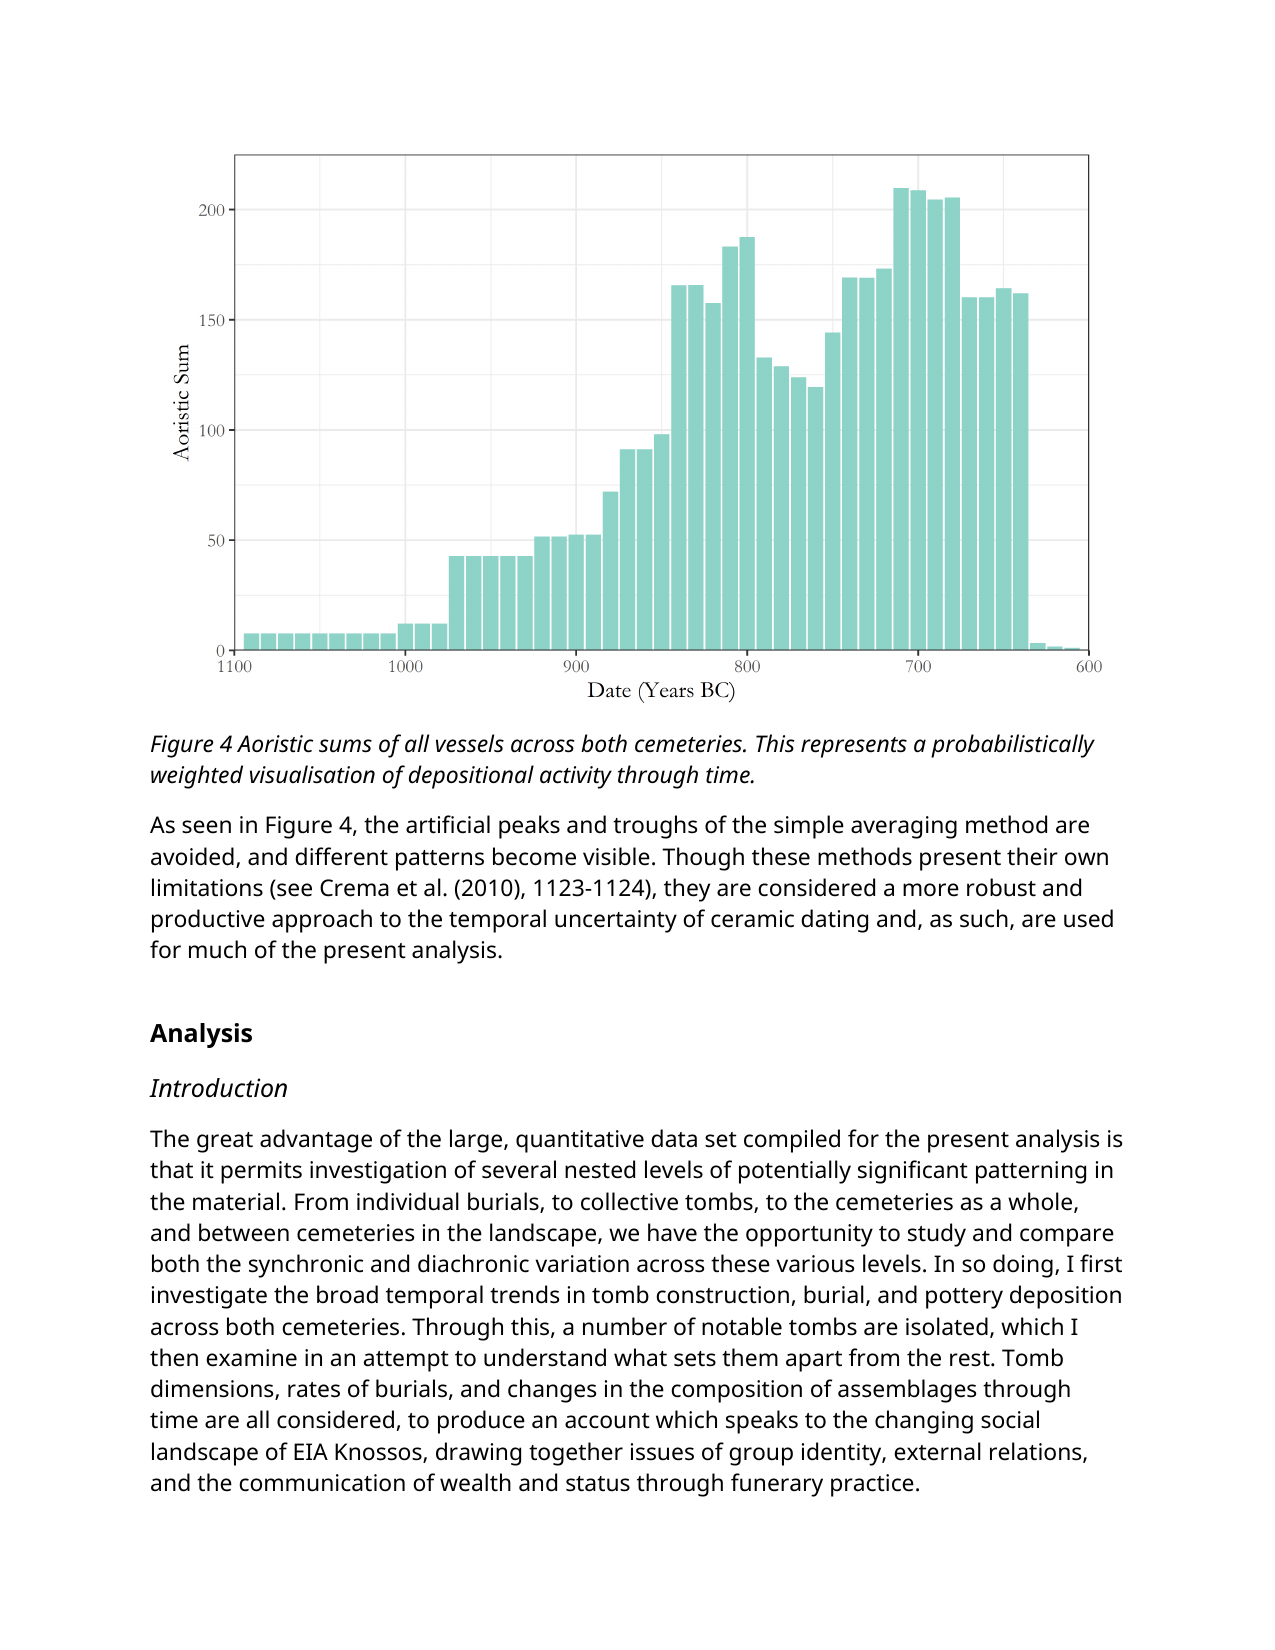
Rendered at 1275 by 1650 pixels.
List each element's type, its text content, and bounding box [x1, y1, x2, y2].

picture [168, 150, 1144, 707]
text Figure 4 Aoristic sums of all vessels across both cemeteries. This represents a probabilistically weighted visualisation of depositional activity through time. [150, 728, 1125, 790]
text The great advantage of the large, quantitative data set compiled for the present analysis is that it permits investigation of several nested levels of potentially significant patterning in the material. From individual burials, to collective tombs, to the cemeteries as a whole, and between cemeteries in the landscape, we have the opportunity to study and compare both the synchronic and diachronic variation across these various levels. In so doing, I first investigate the broad temporal trends in tomb construction, burial, and pottery deposition across both cemeteries. Through this, a number of notable tombs are isolated, which I then examine in an attempt to understand what sets them apart from the rest. Tomb dimensions, rates of burials, and changes in the composition of assemblages through time are all considered, to produce an account which speaks to the changing social landscape of EIA Knossos, drawing together issues of group identity, external relations, and the communication of wealth and status through funerary practice. [150, 1123, 1125, 1498]
subtitle Introduction [150, 1070, 1125, 1104]
subtitle Analysis [150, 1015, 1125, 1049]
text As seen in Figure 4, the artificial peaks and troughs of the simple averaging method are avoided, and different patterns become visible. Though these methods present their own limitations (see Crema et al. (2010), 1123-1124), they are considered a more robust and productive approach to the temporal uncertainty of ceramic dating and, as such, are used for much of the present analysis. [150, 809, 1125, 965]
